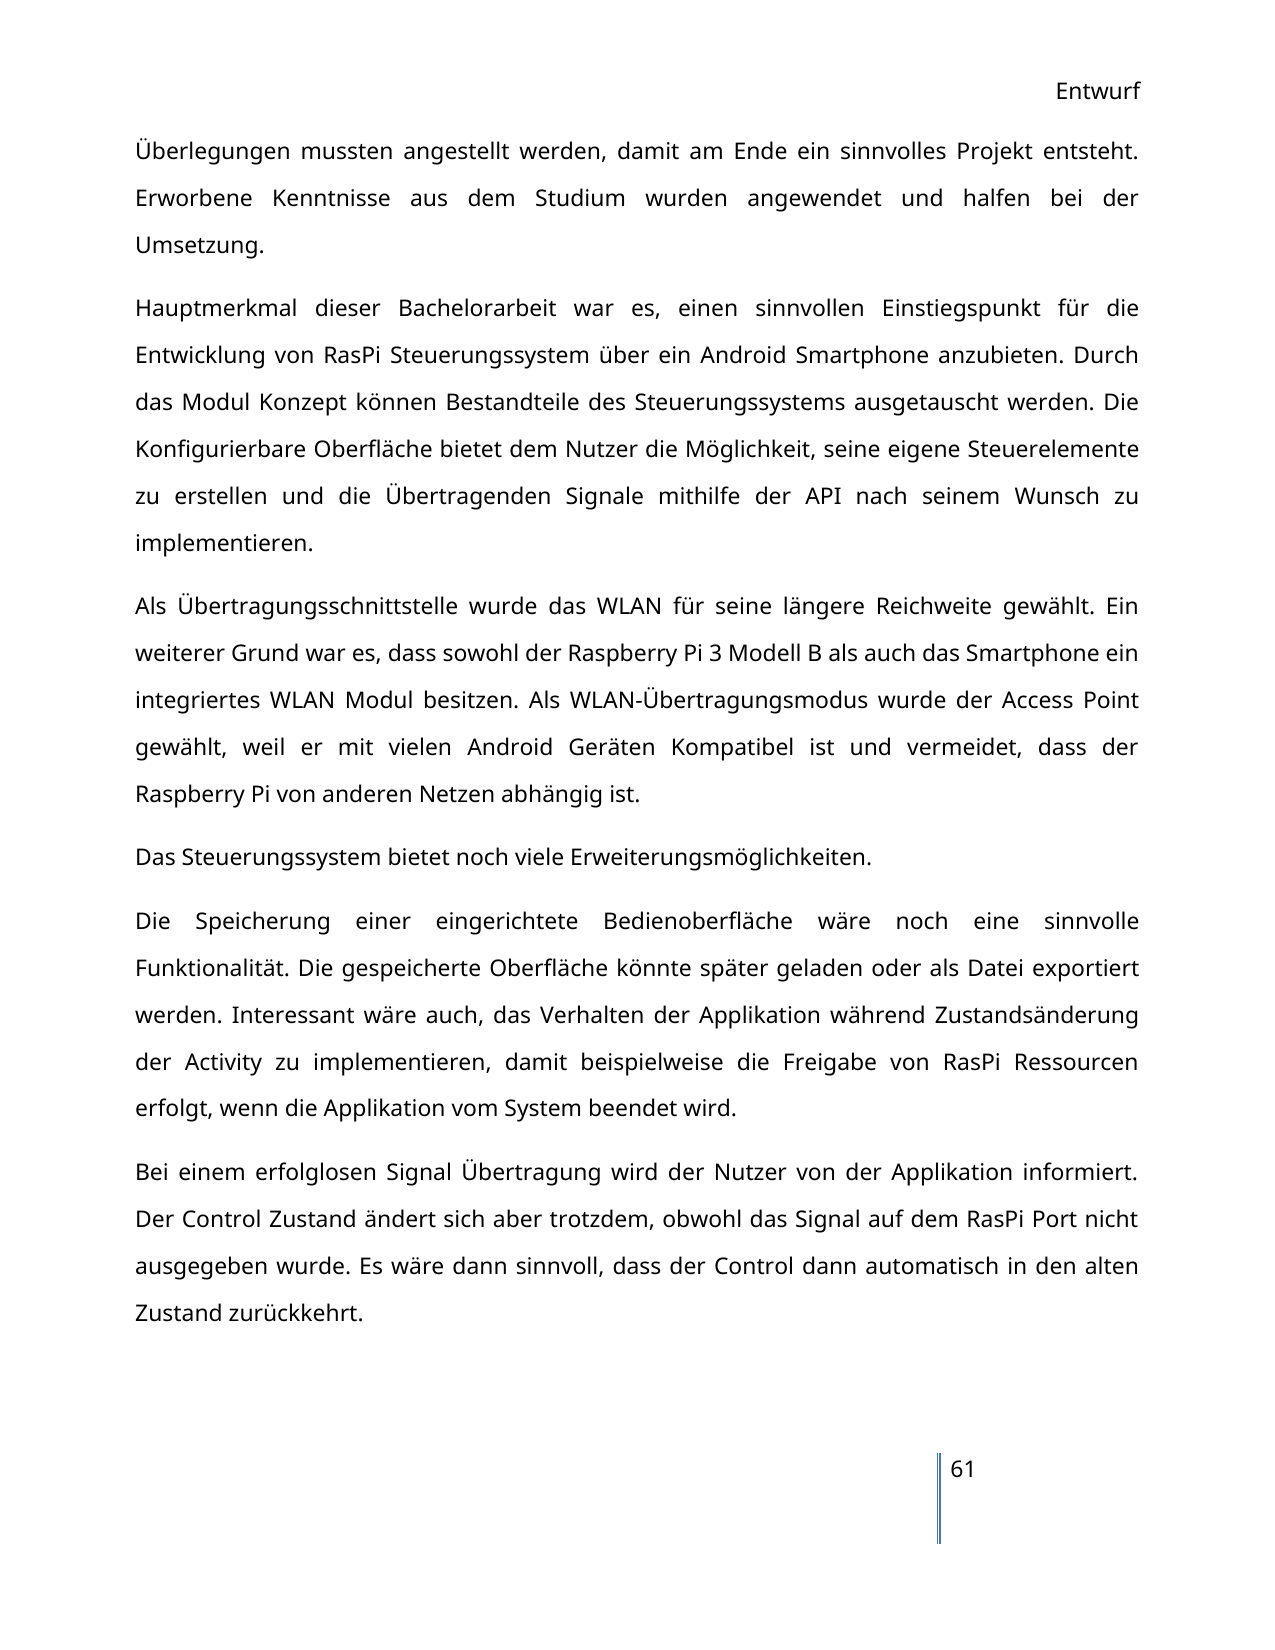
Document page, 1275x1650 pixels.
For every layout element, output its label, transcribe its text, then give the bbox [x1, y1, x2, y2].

text Hauptmerkmal dieser Bachelorarbeit war es, einen sinnvollen Einstiegspunkt für die Entwicklung von RasPi Steuerungssystem über ein Android Smartphone anzubieten. Durch das Modul Konzept können Bestandteile des Steuerungssystems ausgetauscht werden. Die Konfigurierbare Oberfläche bietet dem Nutzer die Möglichkeit, seine eigene Steuerelemente zu erstellen und die Übertragenden Signale mithilfe der API nach seinem Wunsch zu implementieren. [135, 292, 1140, 558]
text Bei einem erfolglosen Signal Übertragung wird der Nutzer von der Applikation informiert. Der Control Zustand ändert sich aber trotzdem, obwohl das Signal auf dem RasPi Port nicht ausgegeben wurde. Es wäre dann sinnvoll, dass der Control dann automatisch in den alten Zustand zurückkehrt. [135, 1156, 1140, 1328]
text Als Übertragungsschnittstelle wurde das WLAN für seine längere Reichweite gewählt. Ein weiterer Grund war es, dass sowohl der Raspberry Pi 3 Modell B als auch das Smartphone ein integriertes WLAN Modul besitzen. Als WLAN-Übertragungsmodus wurde der Access Point gewählt, weil er mit vielen Android Geräten Kompatibel ist und vermeidet, dass der Raspberry Pi von anderen Netzen abhängig ist. [135, 590, 1140, 809]
text Überlegungen mussten angestellt werden, damit am Ende ein sinnvolles Projekt entsteht. Erworbene Kenntnisse aus dem Studium wurden angewendet und halfen bei der Umsetzung. [135, 135, 1140, 260]
text Das Steuerungssystem bietet noch viele Erweiterungsmöglichkeiten. [135, 841, 1140, 872]
text Die Speicherung einer eingerichtete Bedienoberfläche wäre noch eine sinnvolle Funktionalität. Die gespeicherte Oberfläche könnte später geladen oder als Datei exportiert werden. Interessant wäre auch, das Verhalten der Applikation während Zustandsänderung der Activity zu implementieren, damit beispielweise die Freigabe von RasPi Ressourcen erfolgt, wenn die Applikation vom System beendet wird. [135, 905, 1140, 1123]
